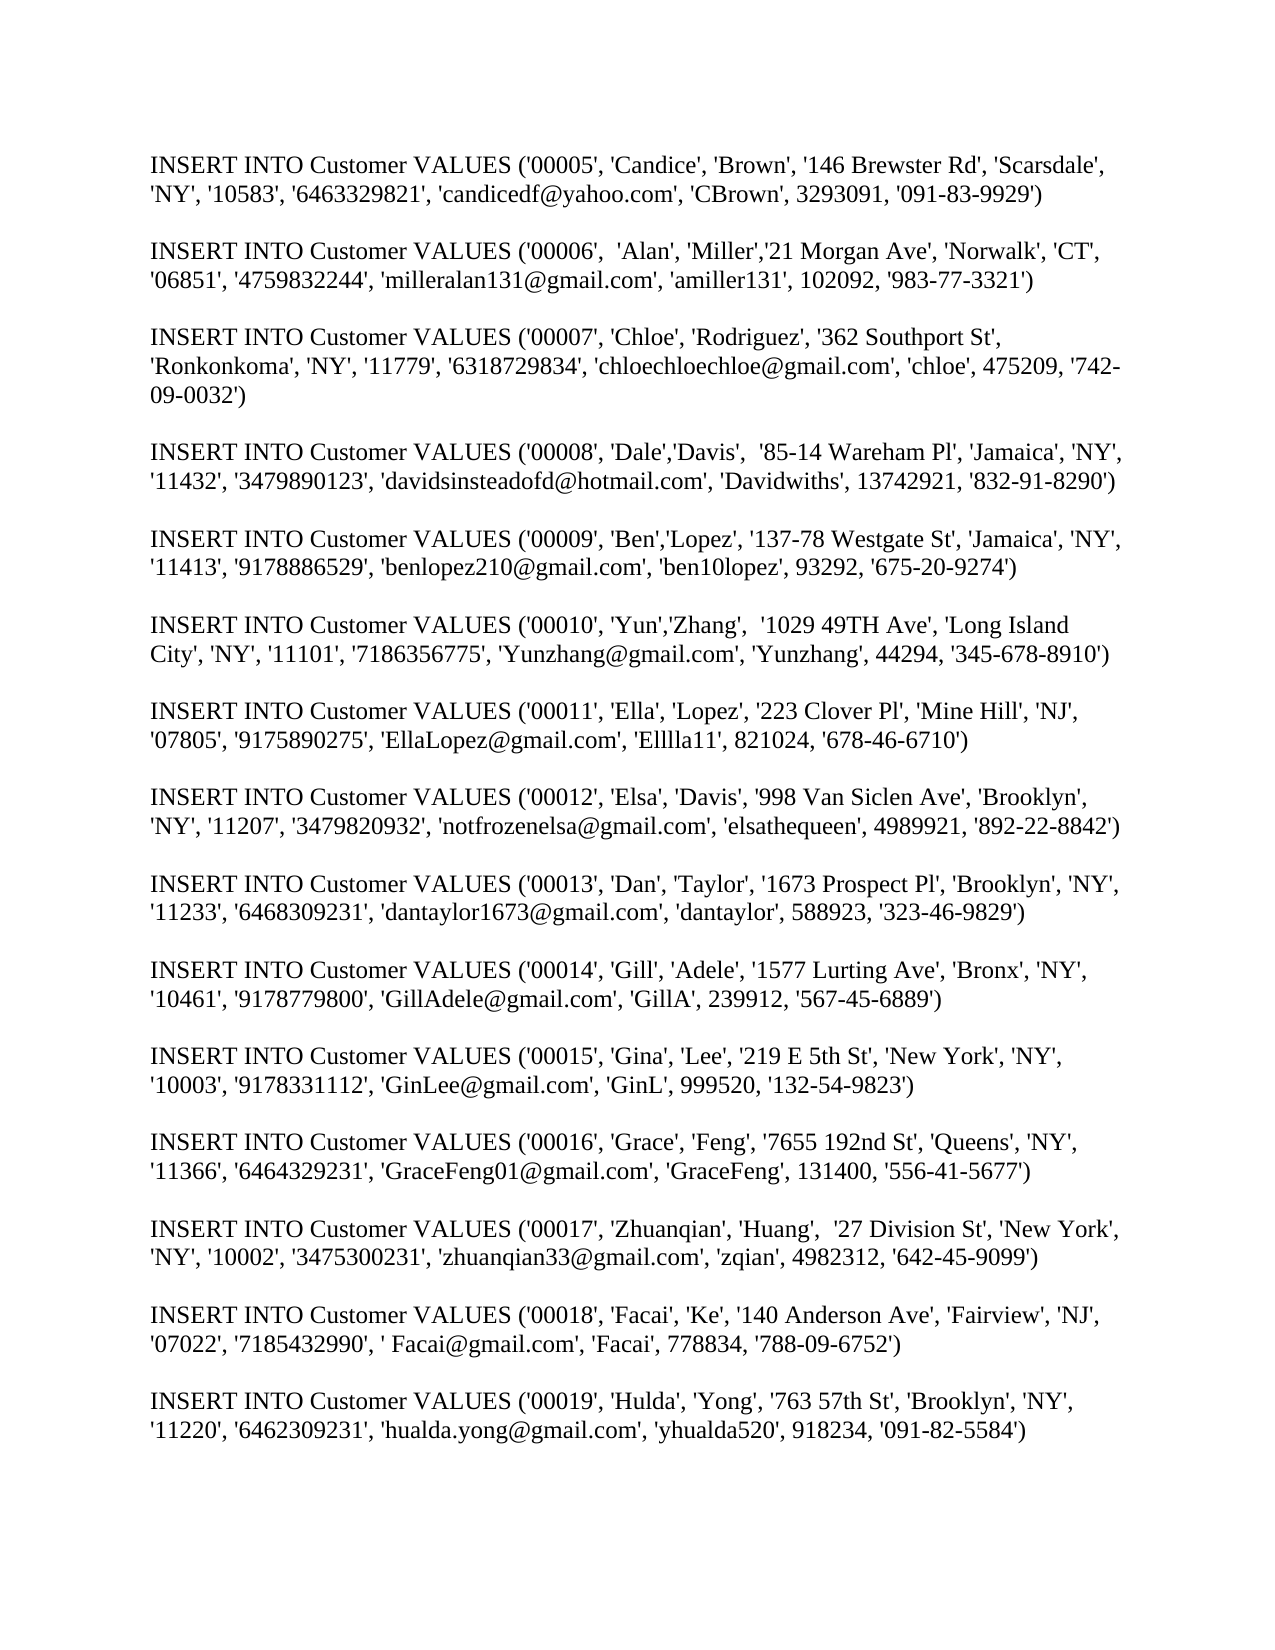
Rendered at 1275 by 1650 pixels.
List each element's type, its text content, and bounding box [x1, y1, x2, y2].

text INSERT INTO Customer VALUES ('00016', 'Grace', 'Feng', '7655 192nd St', 'Queens', 'NY', '11366', '6464329231', 'GraceFeng01@gmail.com', 'GraceFeng', 131400, '556-41-5677') [150, 1127, 1125, 1185]
text INSERT INTO Customer VALUES ('00005', 'Candice', 'Brown', '146 Brewster Rd', 'Scarsdale', 'NY', '10583', '6463329821', 'candicedf@yahoo.com', 'CBrown', 3293091, '091-83-9929') [150, 150, 1125, 207]
text INSERT INTO Customer VALUES ('00017', 'Zhuanqian', 'Huang', '27 Division St', 'New York', 'NY', '10002', '3475300231', 'zhuanqian33@gmail.com', 'zqian', 4982312, '642-45-9099') [150, 1214, 1125, 1271]
text INSERT INTO Customer VALUES ('00006', 'Alan', 'Miller','21 Morgan Ave', 'Norwalk', 'CT', '06851', '4759832244', 'milleralan131@gmail.com', 'amiller131', 102092, '983-77-3321') [150, 236, 1125, 294]
text INSERT INTO Customer VALUES ('00008', 'Dale','Davis', '85-14 Wareham Pl', 'Jamaica', 'NY', '11432', '3479890123', 'davidsinsteadofd@hotmail.com', 'Davidwiths', 13742921, '832-91-8290') [150, 437, 1125, 495]
text INSERT INTO Customer VALUES ('00014', 'Gill', 'Adele', '1577 Lurting Ave', 'Bronx', 'NY', '10461', '9178779800', 'GillAdele@gmail.com', 'GillA', 239912, '567-45-6889') [150, 955, 1125, 1012]
text INSERT INTO Customer VALUES ('00009', 'Ben','Lopez', '137-78 Westgate St', 'Jamaica', 'NY', '11413', '9178886529', 'benlopez210@gmail.com', 'ben10lopez', 93292, '675-20-9274') [150, 524, 1125, 581]
text INSERT INTO Customer VALUES ('00011', 'Ella', 'Lopez', '223 Clover Pl', 'Mine Hill', 'NJ', '07805', '9175890275', 'EllaLopez@gmail.com', 'Elllla11', 821024, '678-46-6710') [150, 696, 1125, 754]
text INSERT INTO Customer VALUES ('00013', 'Dan', 'Taylor', '1673 Prospect Pl', 'Brooklyn', 'NY', '11233', '6468309231', 'dantaylor1673@gmail.com', 'dantaylor', 588923, '323-46-9829') [150, 869, 1125, 926]
text INSERT INTO Customer VALUES ('00007', 'Chloe', 'Rodriguez', '362 Southport St', 'Ronkonkoma', 'NY', '11779', '6318729834', 'chloechloechloe@gmail.com', 'chloe', 475209, '742-09-0032') [150, 322, 1125, 409]
text INSERT INTO Customer VALUES ('00018', 'Facai', 'Ke', '140 Anderson Ave', 'Fairview', 'NJ', '07022', '7185432990', ' Facai@gmail.com', 'Facai', 778834, '788-09-6752') [150, 1300, 1125, 1357]
text INSERT INTO Customer VALUES ('00019', 'Hulda', 'Yong', '763 57th St', 'Brooklyn', 'NY', '11220', '6462309231', 'hualda.yong@gmail.com', 'yhualda520', 918234, '091-82-5584') [150, 1386, 1125, 1444]
text INSERT INTO Customer VALUES ('00012', 'Elsa', 'Davis', '998 Van Siclen Ave', 'Brooklyn', 'NY', '11207', '3479820932', 'notfrozenelsa@gmail.com', 'elsathequeen', 4989921, '892-22-8842') [150, 782, 1125, 840]
text INSERT INTO Customer VALUES ('00010', 'Yun','Zhang', '1029 49TH Ave', 'Long Island City', 'NY', '11101', '7186356775', 'Yunzhang@gmail.com', 'Yunzhang', 44294, '345-678-8910') [150, 610, 1125, 667]
text INSERT INTO Customer VALUES ('00015', 'Gina', 'Lee', '219 E 5th St', 'New York', 'NY', '10003', '9178331112', 'GinLee@gmail.com', 'GinL', 999520, '132-54-9823') [150, 1041, 1125, 1099]
